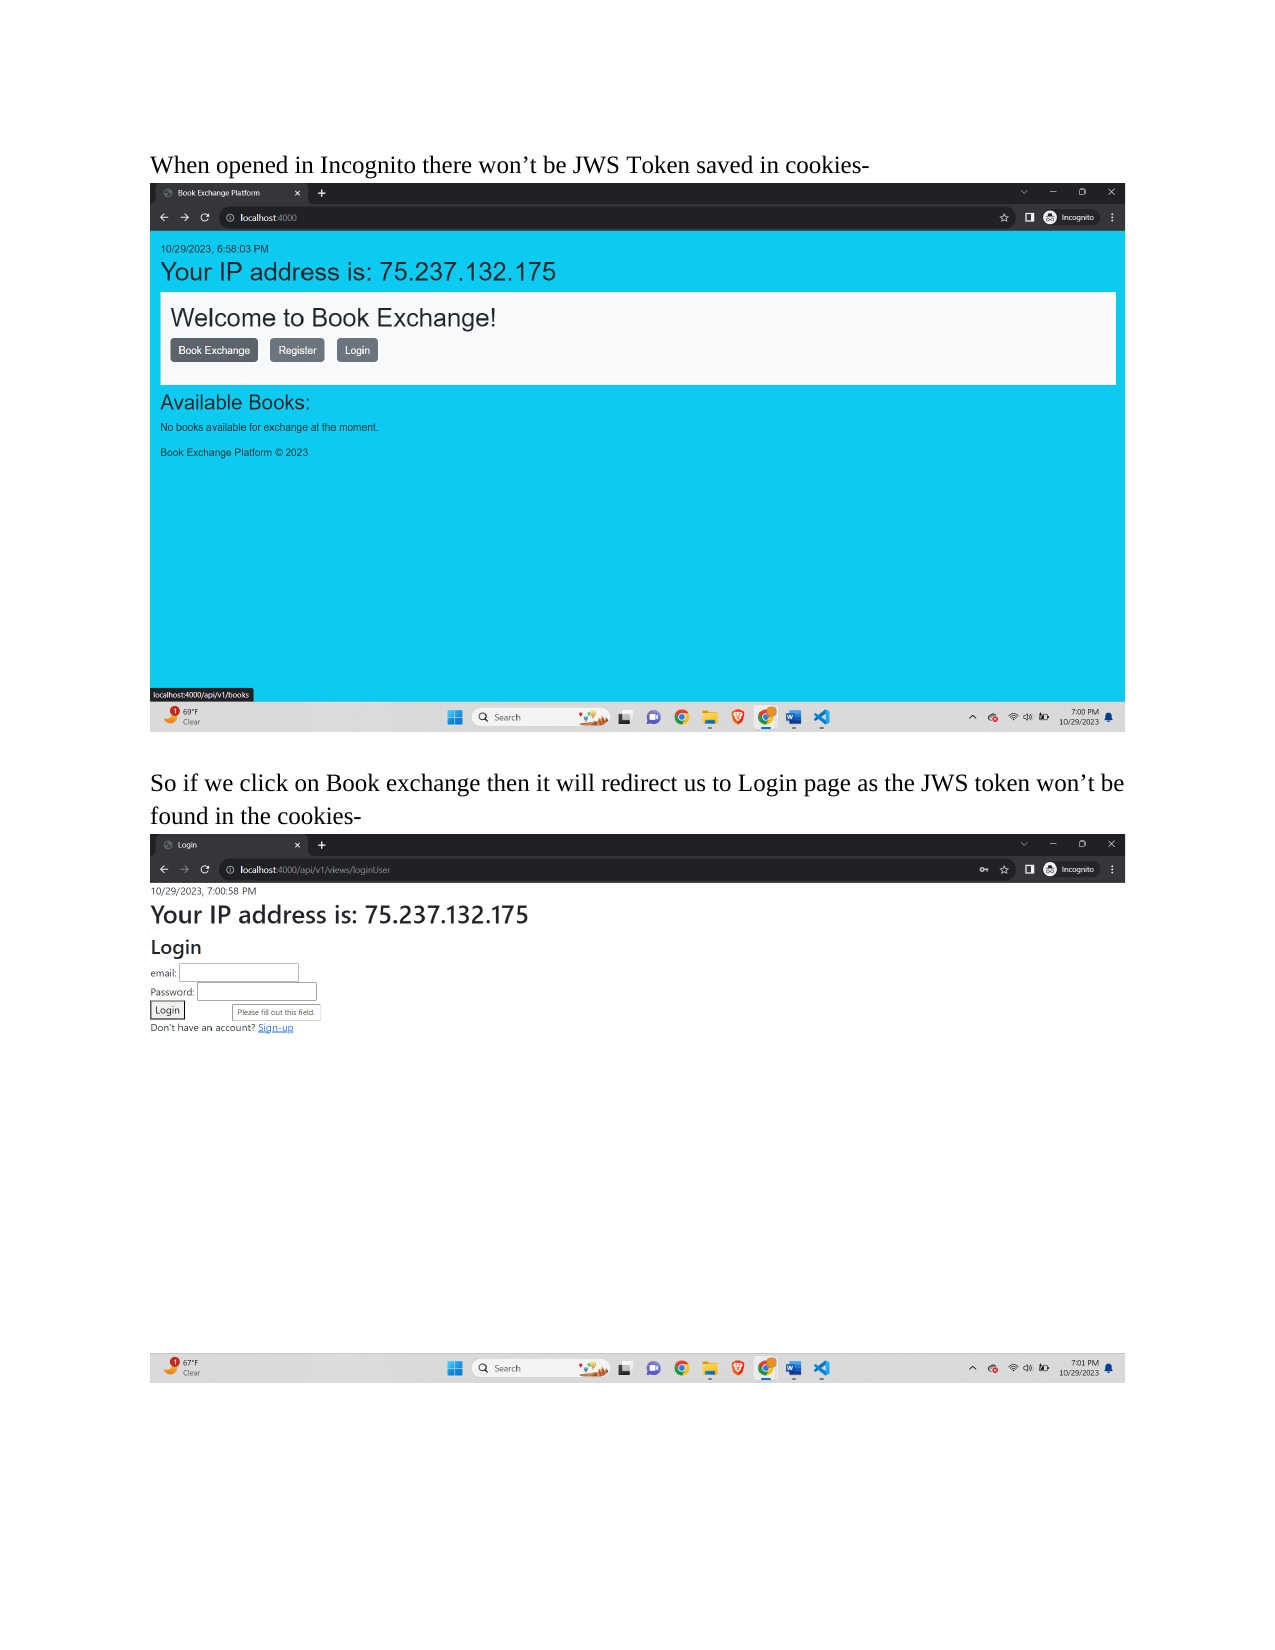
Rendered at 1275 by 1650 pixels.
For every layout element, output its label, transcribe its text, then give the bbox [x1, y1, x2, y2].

text So if we click on Book exchange then it will redirect us to Login page as the JWS token won’t be found in the cookies- [150, 768, 1125, 830]
text When opened in Incognito there won’t be JWS Token saved in cookies- [150, 150, 1125, 179]
picture [150, 834, 1125, 1383]
picture [150, 183, 1125, 732]
